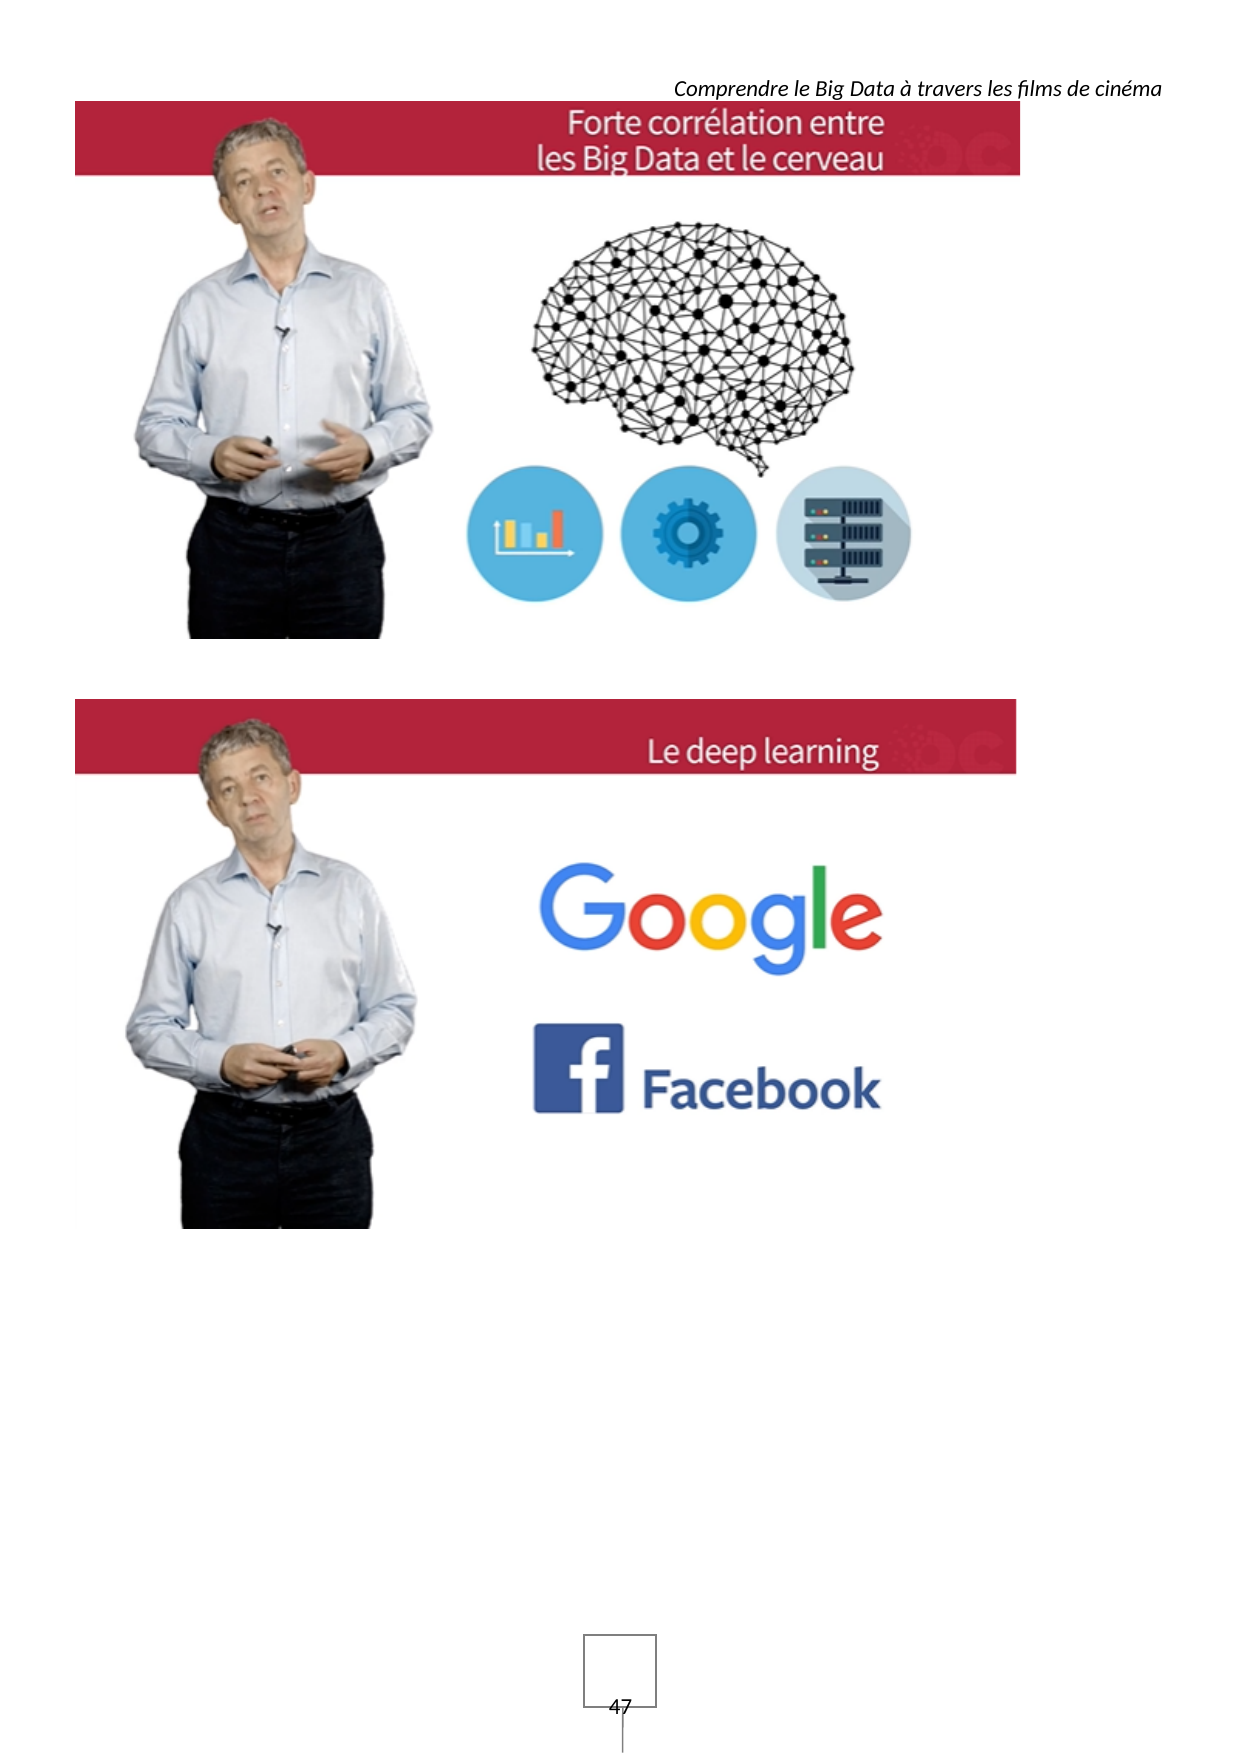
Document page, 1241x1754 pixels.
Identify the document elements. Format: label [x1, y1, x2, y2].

picture [75, 699, 1021, 1229]
picture [75, 101, 1021, 639]
